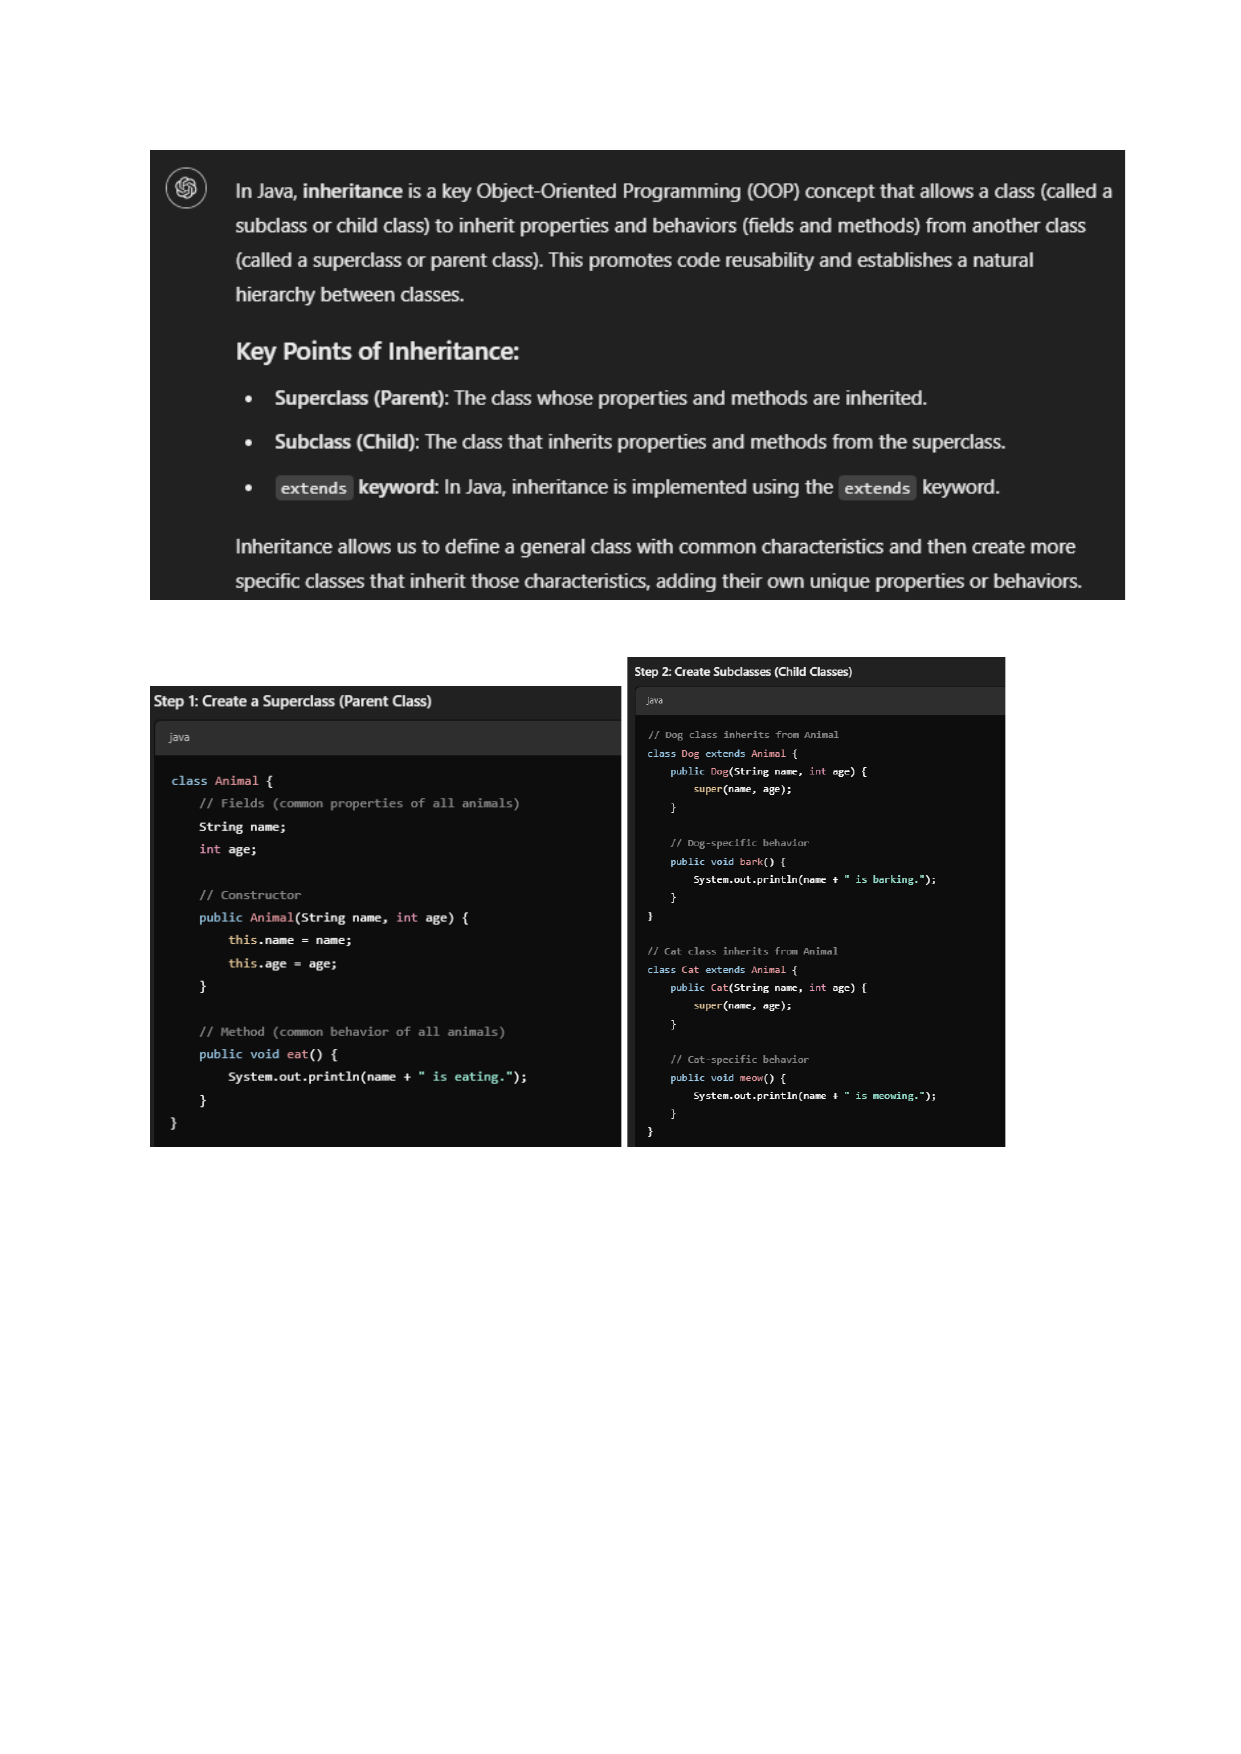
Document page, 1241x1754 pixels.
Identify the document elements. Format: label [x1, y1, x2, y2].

picture [150, 150, 1125, 600]
picture [627, 657, 1006, 1147]
picture [150, 686, 622, 1147]
